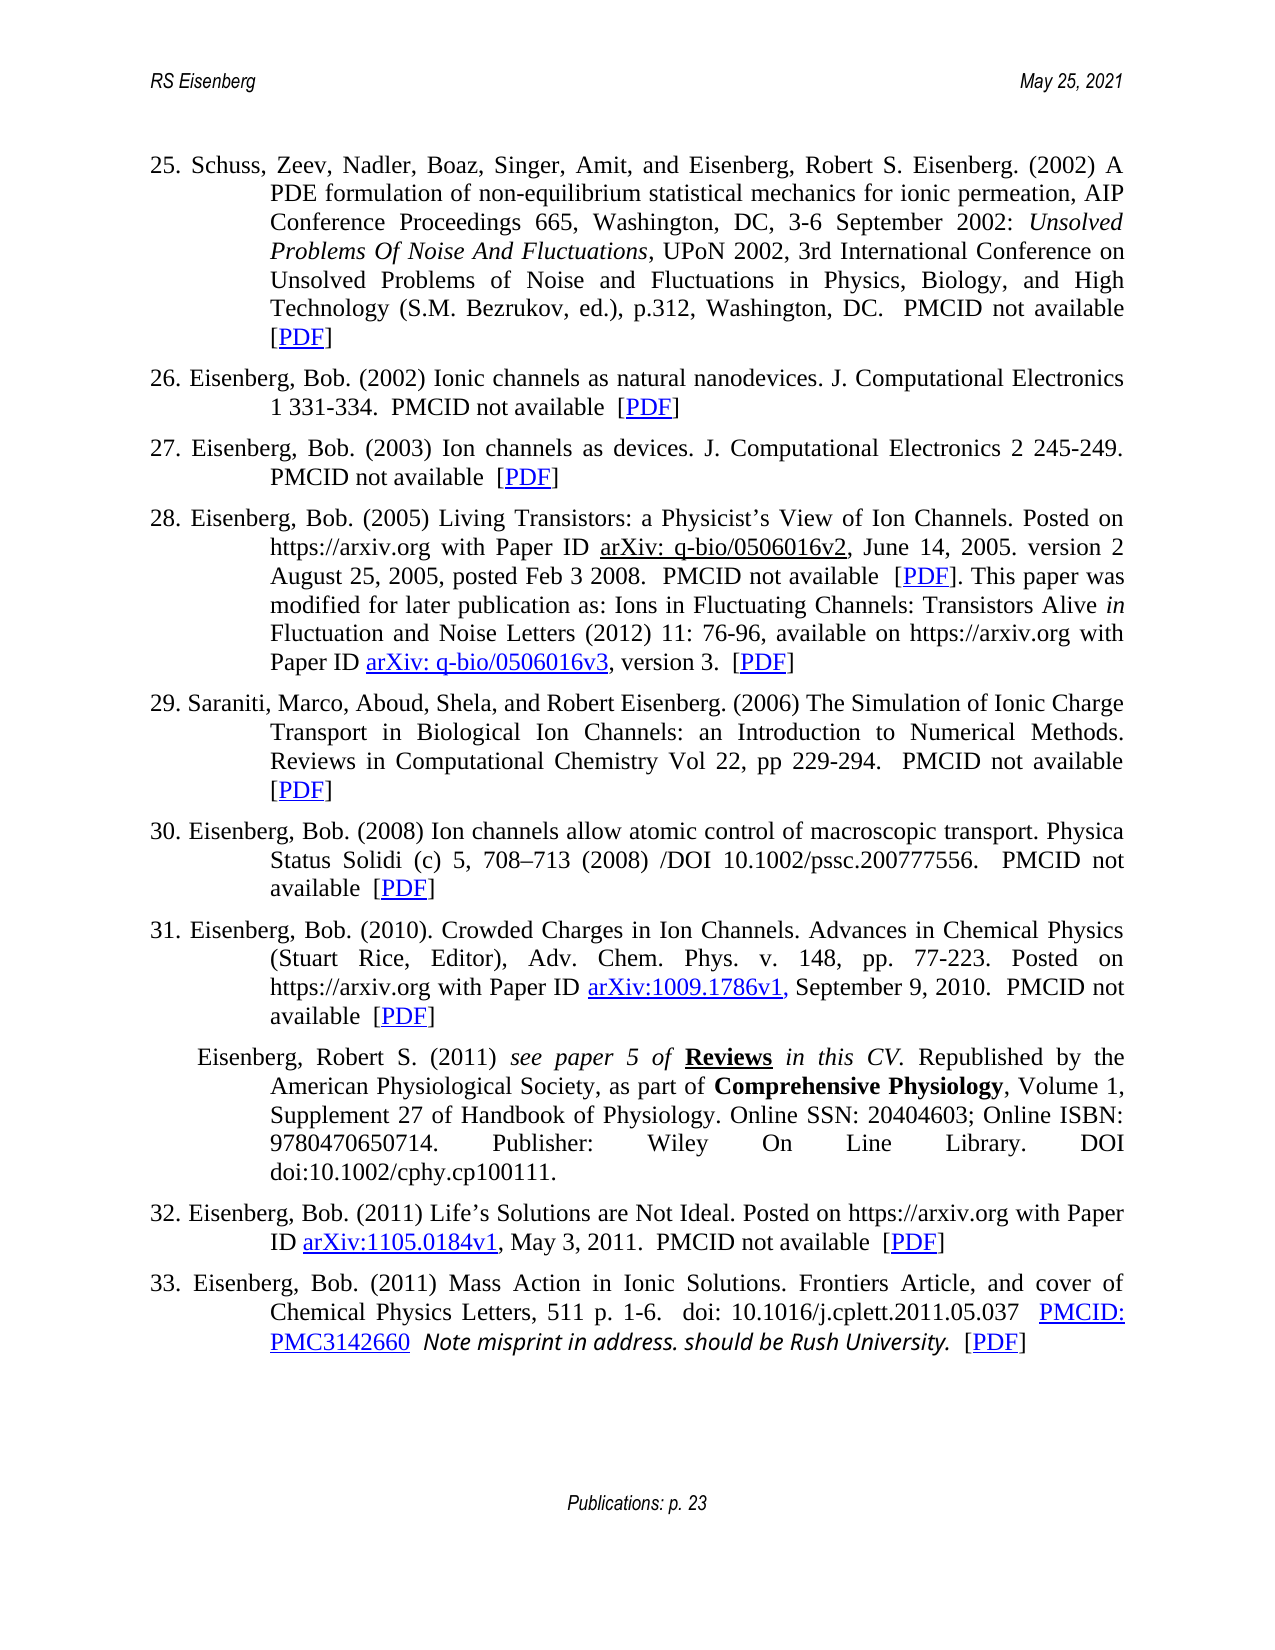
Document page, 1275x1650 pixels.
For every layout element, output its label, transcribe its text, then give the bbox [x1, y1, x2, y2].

text 33. Eisenberg, Bob. (2011) Mass Action in Ionic Solutions. Frontiers Article, and cover of Chemical Physics Letters, 511 p. 1-6. doi: 10.1016/j.cplett.2011.05.037 PMCID: PMC3142660 Note misprint in address. should be Rush University. [PDF] [150, 1268, 1125, 1357]
text 31. Eisenberg, Bob. (2010). Crowded Charges in Ion Channels. Advances in Chemical Physics (Stuart Rice, Editor), Adv. Chem. Phys. v. 148, pp. 77-223. Posted on https://arxiv.org with Paper ID arXiv:1009.1786v1, September 9, 2010. PMCID not available [PDF] [150, 915, 1125, 1030]
text 26. Eisenberg, Bob. (2002) Ionic channels as natural nanodevices. J. Computational Electronics 1 331-334. PMCID not available [PDF] [150, 363, 1125, 421]
text 30. Eisenberg, Bob. (2008) Ion channels allow atomic control of macroscopic transport. Physica Status Solidi (c) 5, 708–713 (2008) /DOI 10.1002/pssc.200777556. PMCID not available [PDF] [150, 816, 1125, 902]
text 32. Eisenberg, Bob. (2011) Life’s Solutions are Not Ideal. Posted on https://arxiv.org with Paper ID arXiv:1105.0184v1, May 3, 2011. PMCID not available [PDF] [150, 1198, 1125, 1256]
text 29. Saraniti, Marco, Aboud, Shela, and Robert Eisenberg. (2006) The Simulation of Ionic Charge Transport in Biological Ion Channels: an Introduction to Numerical Methods. Reviews in Computational Chemistry Vol 22, pp 229-294. PMCID not available [PDF] [150, 688, 1125, 803]
text 25. Schuss, Zeev, Nadler, Boaz, Singer, Amit, and Eisenberg, Robert S. Eisenberg. (2002) A PDE formulation of non-equilibrium statistical mechanics for ionic permeation, AIP Conference Proceedings 665, Washington, DC, 3-6 September 2002: Unsolved Problems Of Noise And Fluctuations, UPoN 2002, 3rd International Conference on Unsolved Problems of Noise and Fluctuations in Physics, Biology, and High Technology (S.M. Bezrukov, ed.), p.312, Washington, DC. PMCID not available [PDF] [150, 150, 1125, 351]
text Eisenberg, Robert S. (2011) see paper 5 of Reviews in this CV. Republished by the American Physiological Society, as part of Comprehensive Physiology, Volume 1, Supplement 27 of Handbook of Physiology. Online SSN: 20404603; Online ISBN: 9780470650714. Publisher: Wiley On Line Library. DOI doi:10.1002/cphy.cp100111. [197, 1042, 1125, 1186]
text 28. Eisenberg, Bob. (2005) Living Transistors: a Physicist’s View of Ion Channels. Posted on https://arxiv.org with Paper ID arXiv: q-bio/0506016v2, June 14, 2005. version 2 August 25, 2005, posted Feb 3 2008. PMCID not available [PDF]. This paper was modified for later publication as: Ions in Fluctuating Channels: Transistors Alive in Fluctuation and Noise Letters (2012) 11: 76-96, available on https://arxiv.org with Paper ID arXiv: q-bio/0506016v3, version 3. [PDF] [150, 503, 1125, 676]
text 27. Eisenberg, Bob. (2003) Ion channels as devices. J. Computational Electronics 2 245-249. PMCID not available [PDF] [150, 433, 1125, 491]
